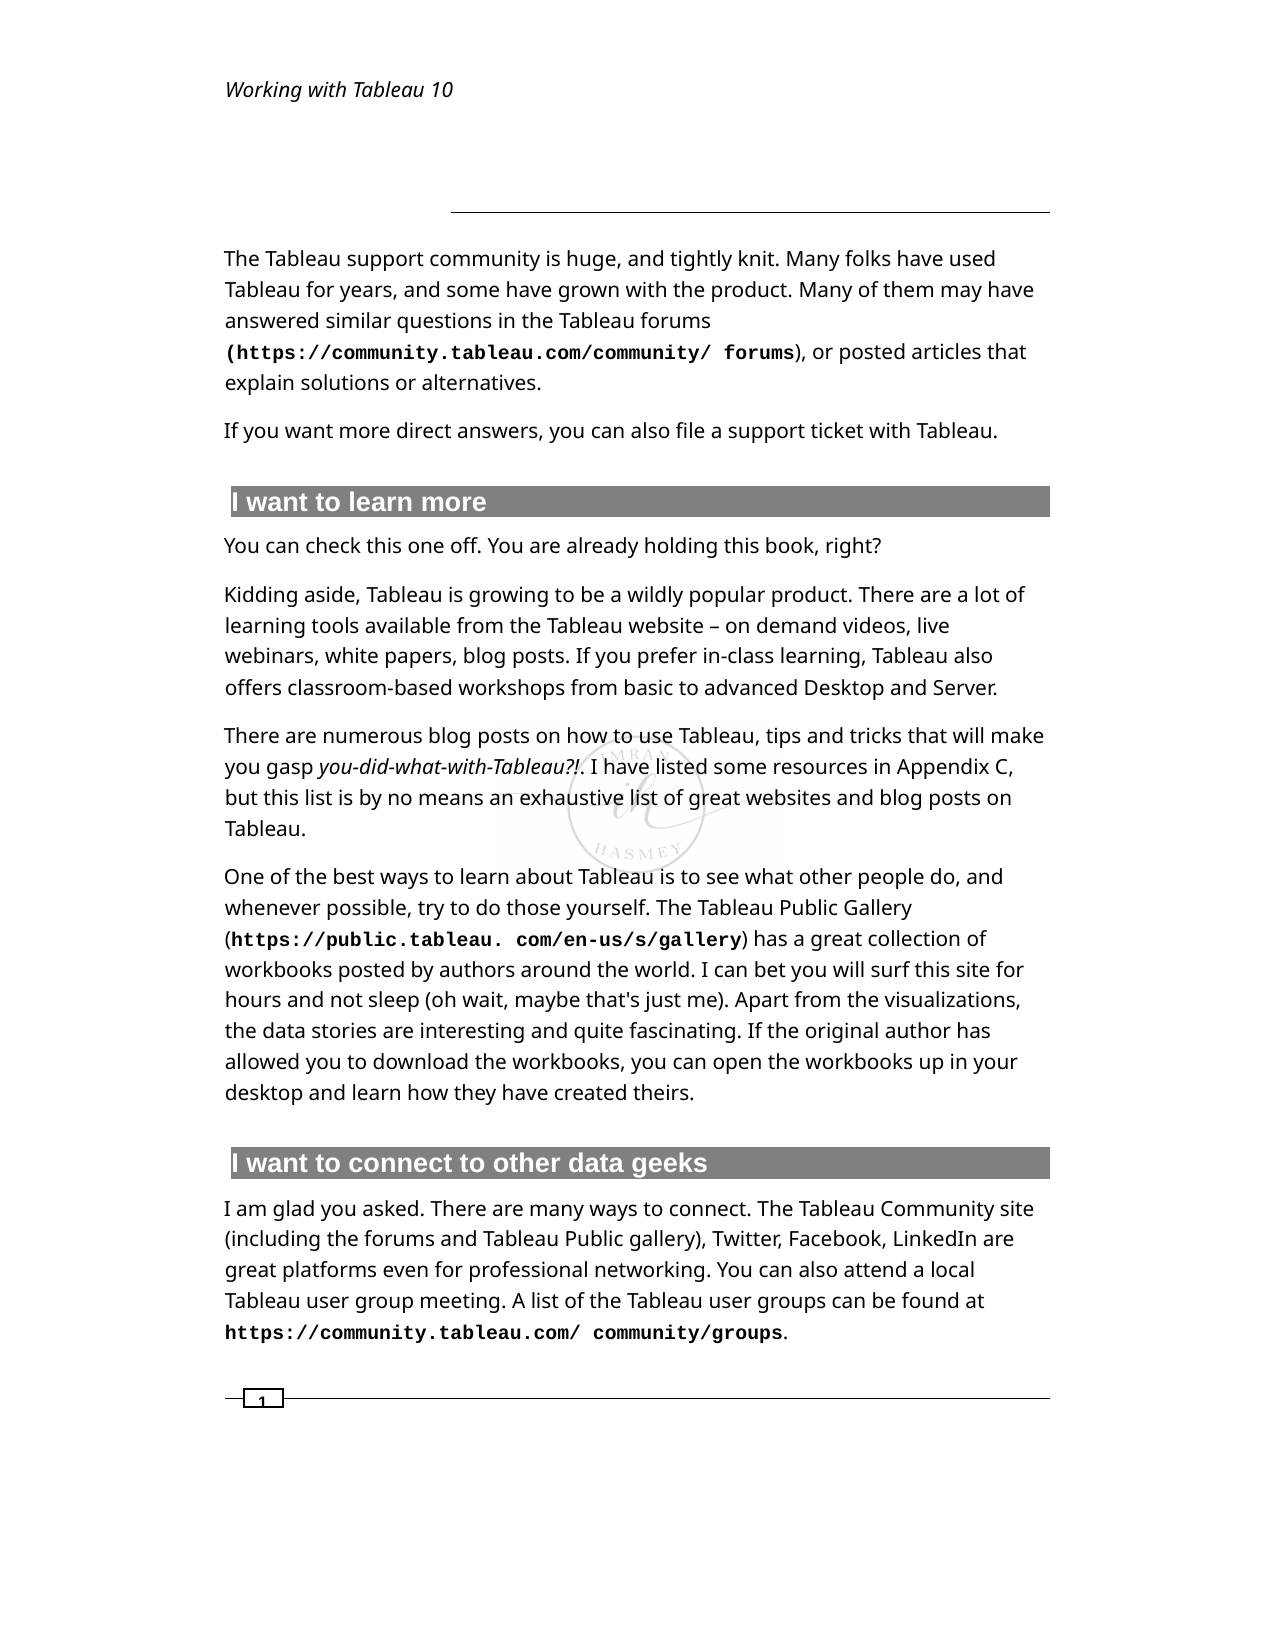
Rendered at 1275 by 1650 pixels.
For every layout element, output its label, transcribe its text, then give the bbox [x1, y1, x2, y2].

text If you want more direct answers, you can also file a support ticket with Tableau. [223, 416, 1049, 445]
text The Tableau support community is huge, and tightly knit. Many folks have used Tableau for years, and some have grown with the product. Many of them may have answered similar questions in the Tableau forums (https://community.tableau.com/community/ forums), or posted articles that explain solutions or alternatives. [225, 244, 1050, 396]
subtitle I want to connect to other data geeks [231, 1147, 1050, 1179]
subtitle I want to learn more [231, 486, 1050, 517]
text You can check this one off. You are already holding this book, right? [223, 532, 1049, 560]
text One of the best ways to learn about Tableau is to see what other people do, and whenever possible, try to do those yourself. The Tableau Public Gallery (https://public.tableau. com/en-us/s/gallery) has a great collection of workbooks posted by authors around the world. I can bet you will surf this site for hours and not sleep (oh wait, maybe that's just me). Apart from the visualizations, the data stories are interesting and quite fascinating. If the original author has allowed you to download the workbooks, you can open the workbooks up in your desktop and learn how they have created theirs. [223, 862, 1049, 1107]
text There are numerous blog posts on how to use Tableau, tips and tricks that will make you gasp you-did-what-with-Tableau?!. I have listed some resources in Appendix C, but this list is by no means an exhaustive list of great websites and blog posts on Tableau. [223, 721, 1049, 842]
text Kidding aside, Tableau is growing to be a wildly popular product. There are a lot of learning tools available from the Tableau website – on demand videos, live webinars, white papers, blog posts. If you prefer in-class learning, Tableau also offers classroom-based workshops from basic to advanced Desktop and Server. [223, 580, 1049, 701]
text I am glad you asked. There are many ways to connect. The Tableau Community site (including the forums and Tableau Public gallery), Twitter, Facebook, LinkedIn are great platforms even for professional networking. You can also attend a local Tableau user group meeting. A list of the Tableau user groups can be found at https://community.tableau.com/ community/groups. [223, 1194, 1040, 1346]
